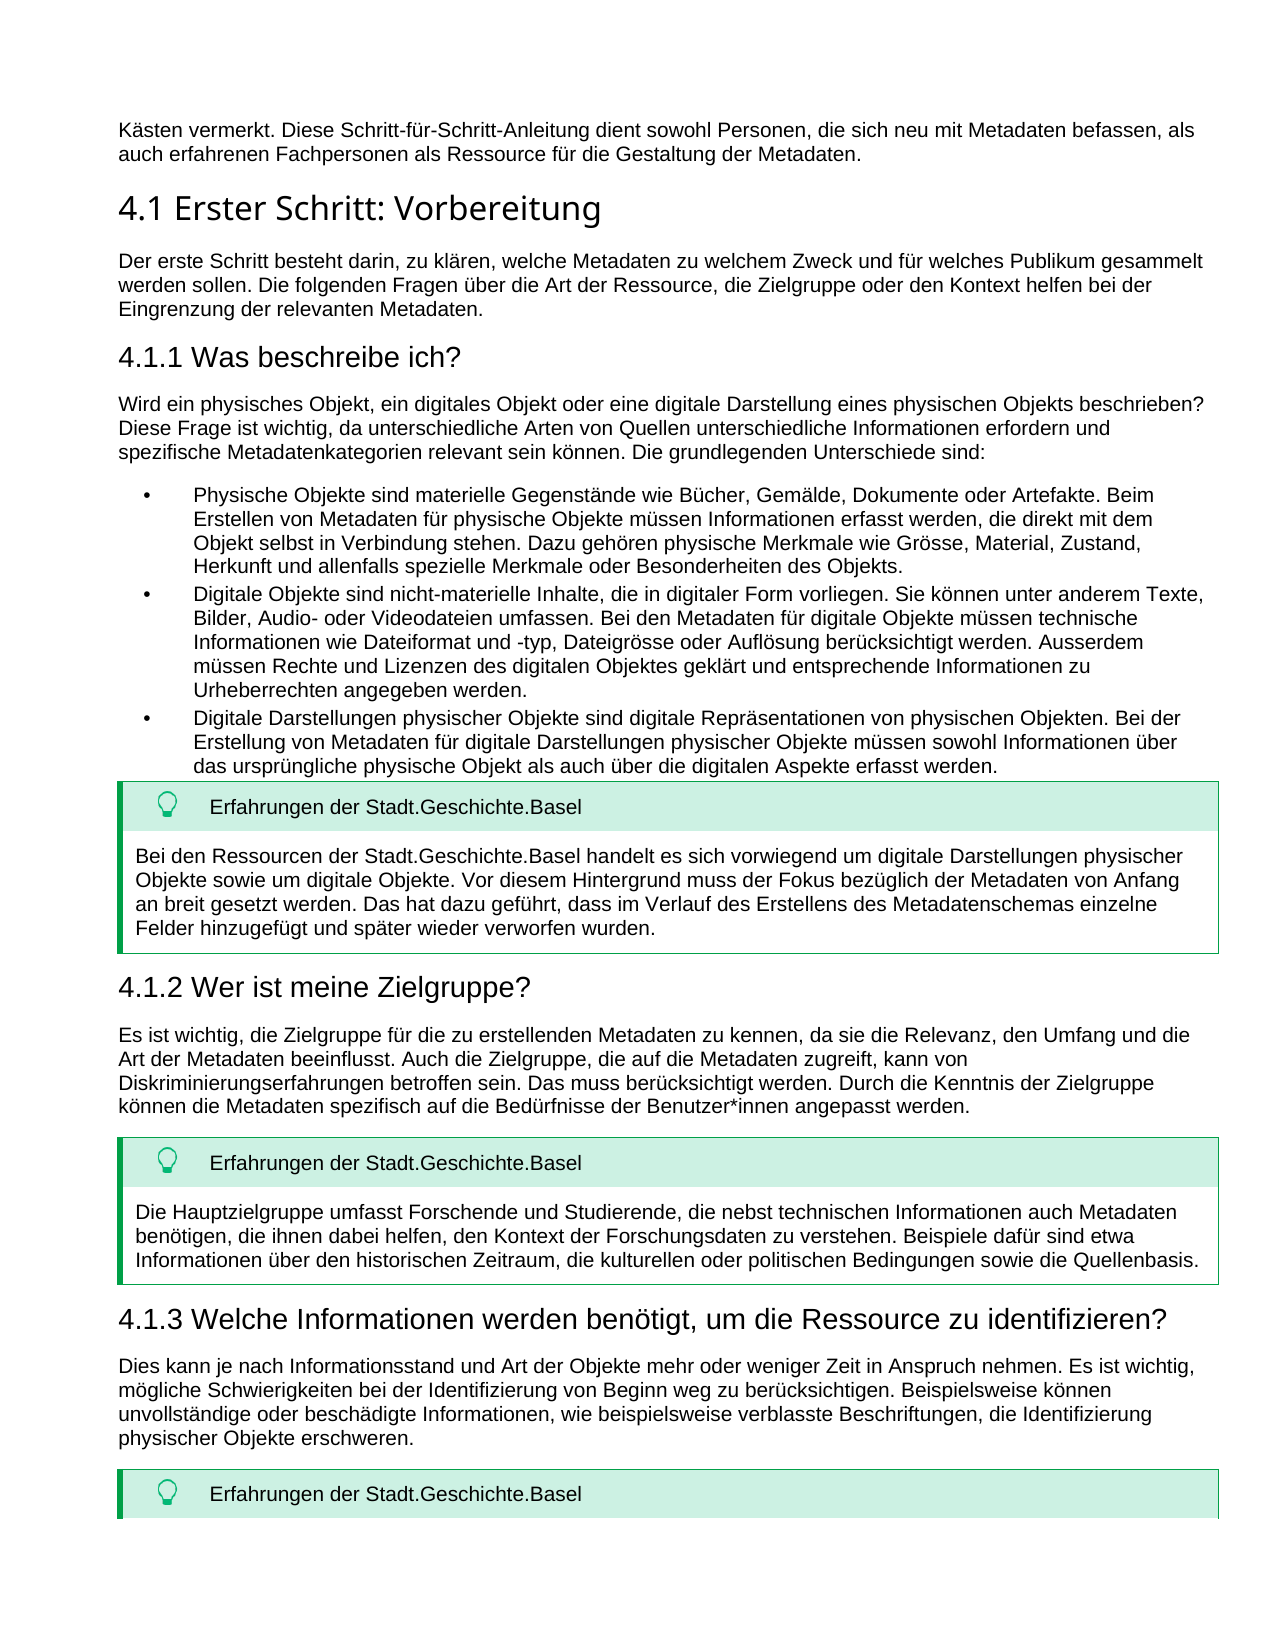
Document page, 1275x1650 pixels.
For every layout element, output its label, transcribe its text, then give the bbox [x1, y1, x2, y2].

picture [154, 1147, 179, 1173]
picture [154, 1479, 179, 1505]
table_cell Die Hauptzielgruppe umfasst Forschende und Studierende, die nebst technischen Informationen auch Metadaten benötigen, die ihnen dabei helfen, den Kontext der Forschungsdaten zu verstehen. Beispiele dafür sind etwa Informationen über den historischen Zeitraum, die kulturellen oder politischen Bedingungen sowie die Quellenbasis. [123, 1187, 1218, 1284]
text Der erste Schritt besteht darin, zu klären, welche Metadaten zu welchem Zweck und für welches Publikum gesammelt werden sollen. Die folgenden Fragen über die Art der Ressource, die Zielgruppe oder den Kontext helfen bei der Eingrenzung der relevanten Metadaten. [118, 249, 1216, 321]
list Physische Objekte sind materielle Gegenstände wie Bücher, Gemälde, Dokumente oder Artefakte. Beim Erstellen von Metadaten für physische Objekte müssen Informationen erfasst werden, die direkt mit dem Objekt selbst in Verbindung stehen. Dazu gehören physische Merkmale wie Grösse, Material, Zustand, Herkunft und allenfalls spezielle Merkmale oder Besonderheiten des Objekts. [143, 482, 1216, 578]
table_header Erfahrungen der Stadt.Geschichte.Basel [123, 1470, 1218, 1518]
text Wird ein physisches Objekt, ein digitales Objekt oder eine digitale Darstellung eines physischen Objekts beschrieben? Diese Frage ist wichtig, da unterschiedliche Arten von Quellen unterschiedliche Informationen erfordern und spezifische Metadatenkategorien relevant sein können. Die grundlegenden Unterschiede sind: [118, 392, 1216, 464]
subtitle 4.1.3 Welche Informationen werden benötigt, um die Ressource zu identifizieren? [118, 1302, 1216, 1336]
table_header Erfahrungen der Stadt.Geschichte.Basel [123, 782, 1218, 831]
subtitle 4.1 Erster Schritt: Vorbereitung [118, 185, 1216, 230]
list Digitale Objekte sind nicht-materielle Inhalte, die in digitaler Form vorliegen. Sie können unter anderem Texte, Bilder, Audio- oder Videodateien umfassen. Bei den Metadaten für digitale Objekte müssen technische Informationen wie Dateiformat und -typ, Dateigrösse oder Auflösung berücksichtigt werden. Ausserdem müssen Rechte und Lizenzen des digitalen Objektes geklärt und entsprechende Informationen zu Urheberrechten angegeben werden. [143, 582, 1216, 702]
table_cell Bei den Ressourcen der Stadt.Geschichte.Basel handelt es sich vorwiegend um digitale Darstellungen physischer Objekte sowie um digitale Objekte. Vor diesem Hintergrund muss der Fokus bezüglich der Metadaten von Anfang an breit gesetzt werden. Das hat dazu geführt, dass im Verlauf des Erstellens des Metadatenschemas einzelne Felder hinzugefügt und später wieder verworfen wurden. [123, 831, 1218, 952]
table_header Erfahrungen der Stadt.Geschichte.Basel [123, 1138, 1218, 1187]
text Dies kann je nach Informationsstand und Art der Objekte mehr oder weniger Zeit in Anspruch nehmen. Es ist wichtig, mögliche Schwierigkeiten bei der Identifizierung von Beginn weg zu berücksichtigen. Beispielsweise können unvollständige oder beschädigte Informationen, wie beispielsweise verblasste Beschriftungen, die Identifizierung physischer Objekte erschweren. [118, 1354, 1216, 1450]
subtitle 4.1.2 Wer ist meine Zielgruppe? [118, 970, 1216, 1004]
subtitle 4.1.1 Was beschreibe ich? [118, 339, 1216, 373]
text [118, 118, 1216, 166]
picture [154, 791, 179, 817]
list Digitale Darstellungen physischer Objekte sind digitale Repräsentationen von physischen Objekten. Bei der Erstellung von Metadaten für digitale Darstellungen physischer Objekte müssen sowohl Informationen über das ursprüngliche physische Objekt als auch über die digitalen Aspekte erfasst werden. [143, 706, 1216, 777]
text Es ist wichtig, die Zielgruppe für die zu erstellenden Metadaten zu kennen, da sie die Relevanz, den Umfang und die Art der Metadaten beeinflusst. Auch die Zielgruppe, die auf die Metadaten zugreift, kann von Diskriminierungserfahrungen betroffen sein. Das muss berücksichtigt werden. Durch die Kenntnis der Zielgruppe können die Metadaten spezifisch auf die Bedürfnisse der Benutzer*innen angepasst werden. [118, 1022, 1216, 1118]
